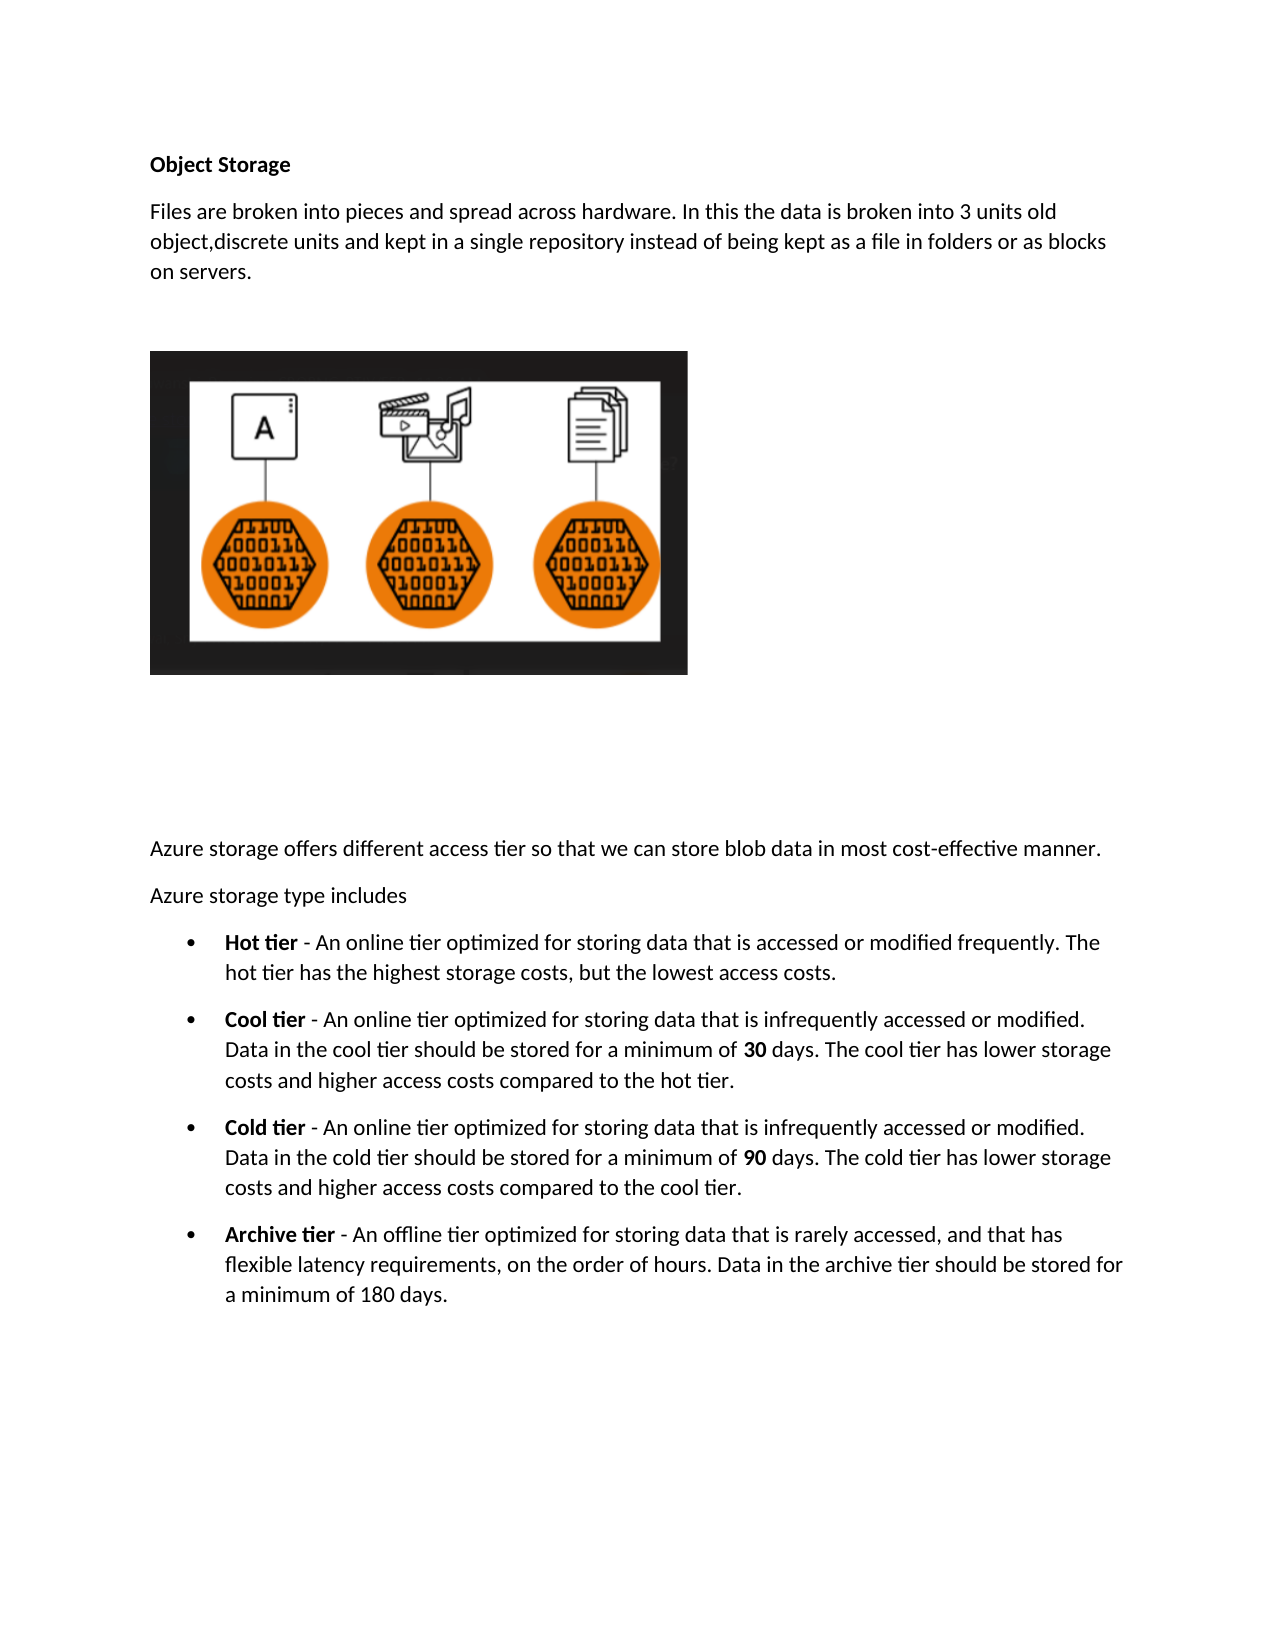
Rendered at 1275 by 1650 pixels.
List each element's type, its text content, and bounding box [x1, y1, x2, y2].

list Hot tier - An online tier optimized for storing data that is accessed or modified frequently. The hot tier has the highest storage costs, but the lowest access costs. [187, 928, 1125, 986]
text Azure storage offers different access tier so that we can store blob data in most cost-effective manner. [150, 834, 1125, 862]
text Files are broken into pieces and spread across hardware. In this the data is broken into 3 units old object,discrete units and kept in a single repository instead of being kept as a file in folders or as blocks on servers. [150, 197, 1125, 285]
text Object Storage [150, 150, 1125, 178]
list Archive tier - An offline tier optimized for storing data that is rarely accessed, and that has flexible latency requirements, on the order of hours. Data in the archive tier should be stored for a minimum of 180 days. [187, 1220, 1125, 1308]
picture [150, 351, 688, 675]
text Azure storage type includes [150, 881, 1125, 909]
list Cold tier - An online tier optimized for storing data that is infrequently accessed or modified. Data in the cold tier should be stored for a minimum of 90 days. The cold tier has lower storage costs and higher access costs compared to the cool tier. [187, 1113, 1125, 1201]
list Cool tier - An online tier optimized for storing data that is infrequently accessed or modified. Data in the cool tier should be stored for a minimum of 30 days. The cool tier has lower storage costs and higher access costs compared to the hot tier. [187, 1005, 1125, 1094]
